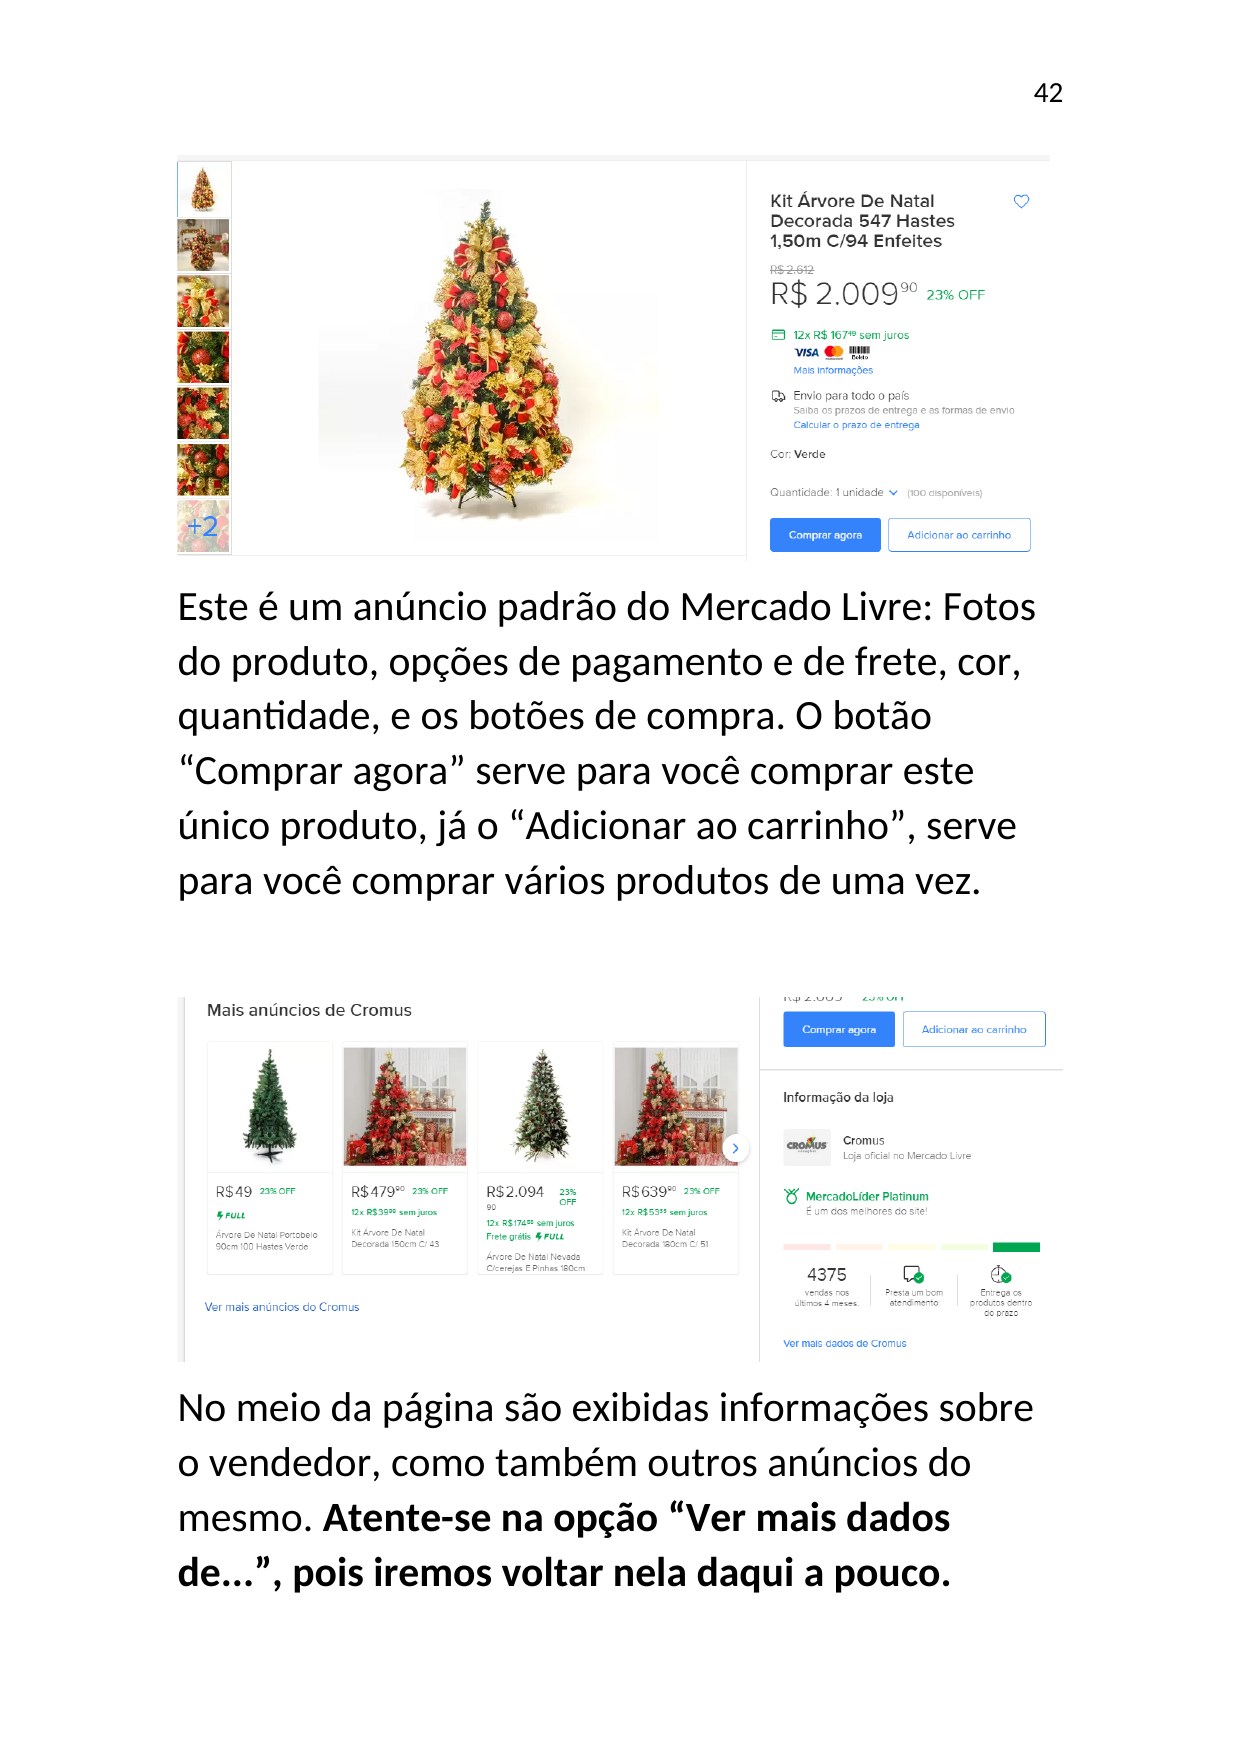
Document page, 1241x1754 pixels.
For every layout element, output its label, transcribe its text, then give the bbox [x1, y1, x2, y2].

picture [177, 997, 1063, 1362]
picture [177, 155, 1050, 561]
text No meio da página são exibidas informações sobre o vendedor, como também outros anúncios do mesmo. Atente-se na opção “Ver mais dados de...”, pois iremos voltar nela daqui a pouco. [177, 1381, 1063, 1596]
text Este é um anúncio padrão do Mercado Livre: Fotos do produto, opções de pagamento e de frete, cor, quantidade, e os botões de compra. O botão “Comprar agora” serve para você comprar este único produto, já o “Adicionar ao carrinho”, serve para você comprar vários produtos de uma vez. [177, 579, 1063, 905]
